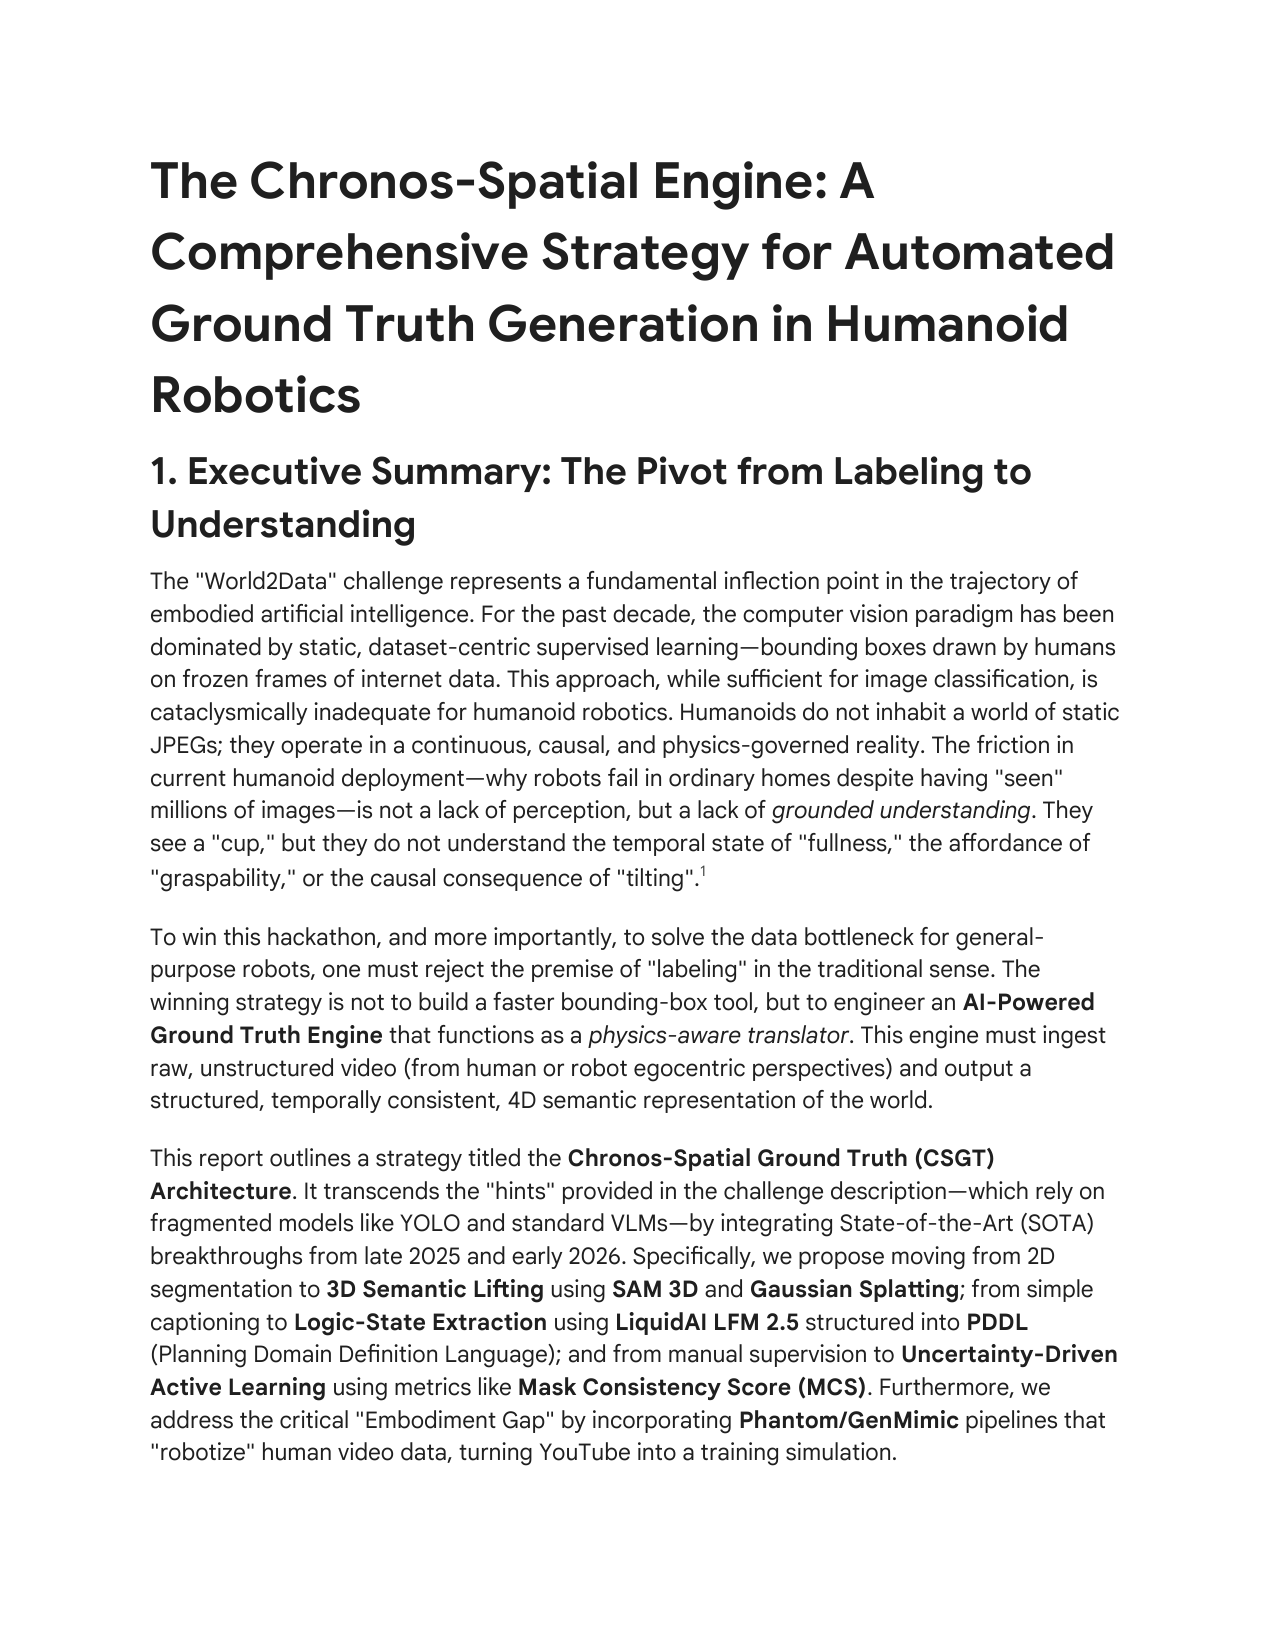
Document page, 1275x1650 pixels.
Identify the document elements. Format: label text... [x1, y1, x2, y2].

text The "World2Data" challenge represents a fundamental inflection point in the trajectory of embodied artificial intelligence. For the past decade, the computer vision paradigm has been dominated by static, dataset-centric supervised learning—bounding boxes drawn by humans on frozen frames of internet data. This approach, while sufficient for image classification, is cataclysmically inadequate for humanoid robotics. Humanoids do not inhabit a world of static JPEGs; they operate in a continuous, causal, and physics-governed reality. The friction in current humanoid deployment—why robots fail in ordinary homes despite having "seen" millions of images—is not a lack of perception, but a lack of grounded understanding. They see a "cup," but they do not understand the temporal state of "fullness," the affordance of "graspability," or the causal consequence of "tilting".1 [150, 567, 1125, 894]
text To win this hackathon, and more importantly, to solve the data bottleneck for general-purpose robots, one must reject the premise of "labeling" in the traditional sense. The winning strategy is not to build a faster bounding-box tool, but to engineer an AI-Powered Ground Truth Engine that functions as a physics-aware translator. This engine must ingest raw, unstructured video (from human or robot egocentric perspectives) and output a structured, temporally consistent, 4D semantic representation of the world. [150, 923, 1125, 1115]
subtitle The Chronos-Spatial Engine: A Comprehensive Strategy for Automated Ground Truth Generation in Humanoid Robotics [150, 150, 1125, 427]
text This report outlines a strategy titled the Chronos-Spatial Ground Truth (CSGT) Architecture. It transcends the "hints" provided in the challenge description—which rely on fragmented models like YOLO and standard VLMs—by integrating State-of-the-Art (SOTA) breakthroughs from late 2025 and early 2026. Specifically, we propose moving from 2D segmentation to 3D Semantic Lifting using SAM 3D and Gaussian Splatting; from simple captioning to Logic-State Extraction using LiquidAI LFM 2.5 structured into PDDL (Planning Domain Definition Language); and from manual supervision to Uncertainty-Driven Active Learning using metrics like Mask Consistency Score (MCS). Furthermore, we address the critical "Embodiment Gap" by incorporating Phantom/GenMimic pipelines that "robotize" human video data, turning YouTube into a training simulation. [150, 1144, 1125, 1467]
subtitle 1. Executive Summary: The Pivot from Labeling to Understanding [150, 448, 1125, 548]
